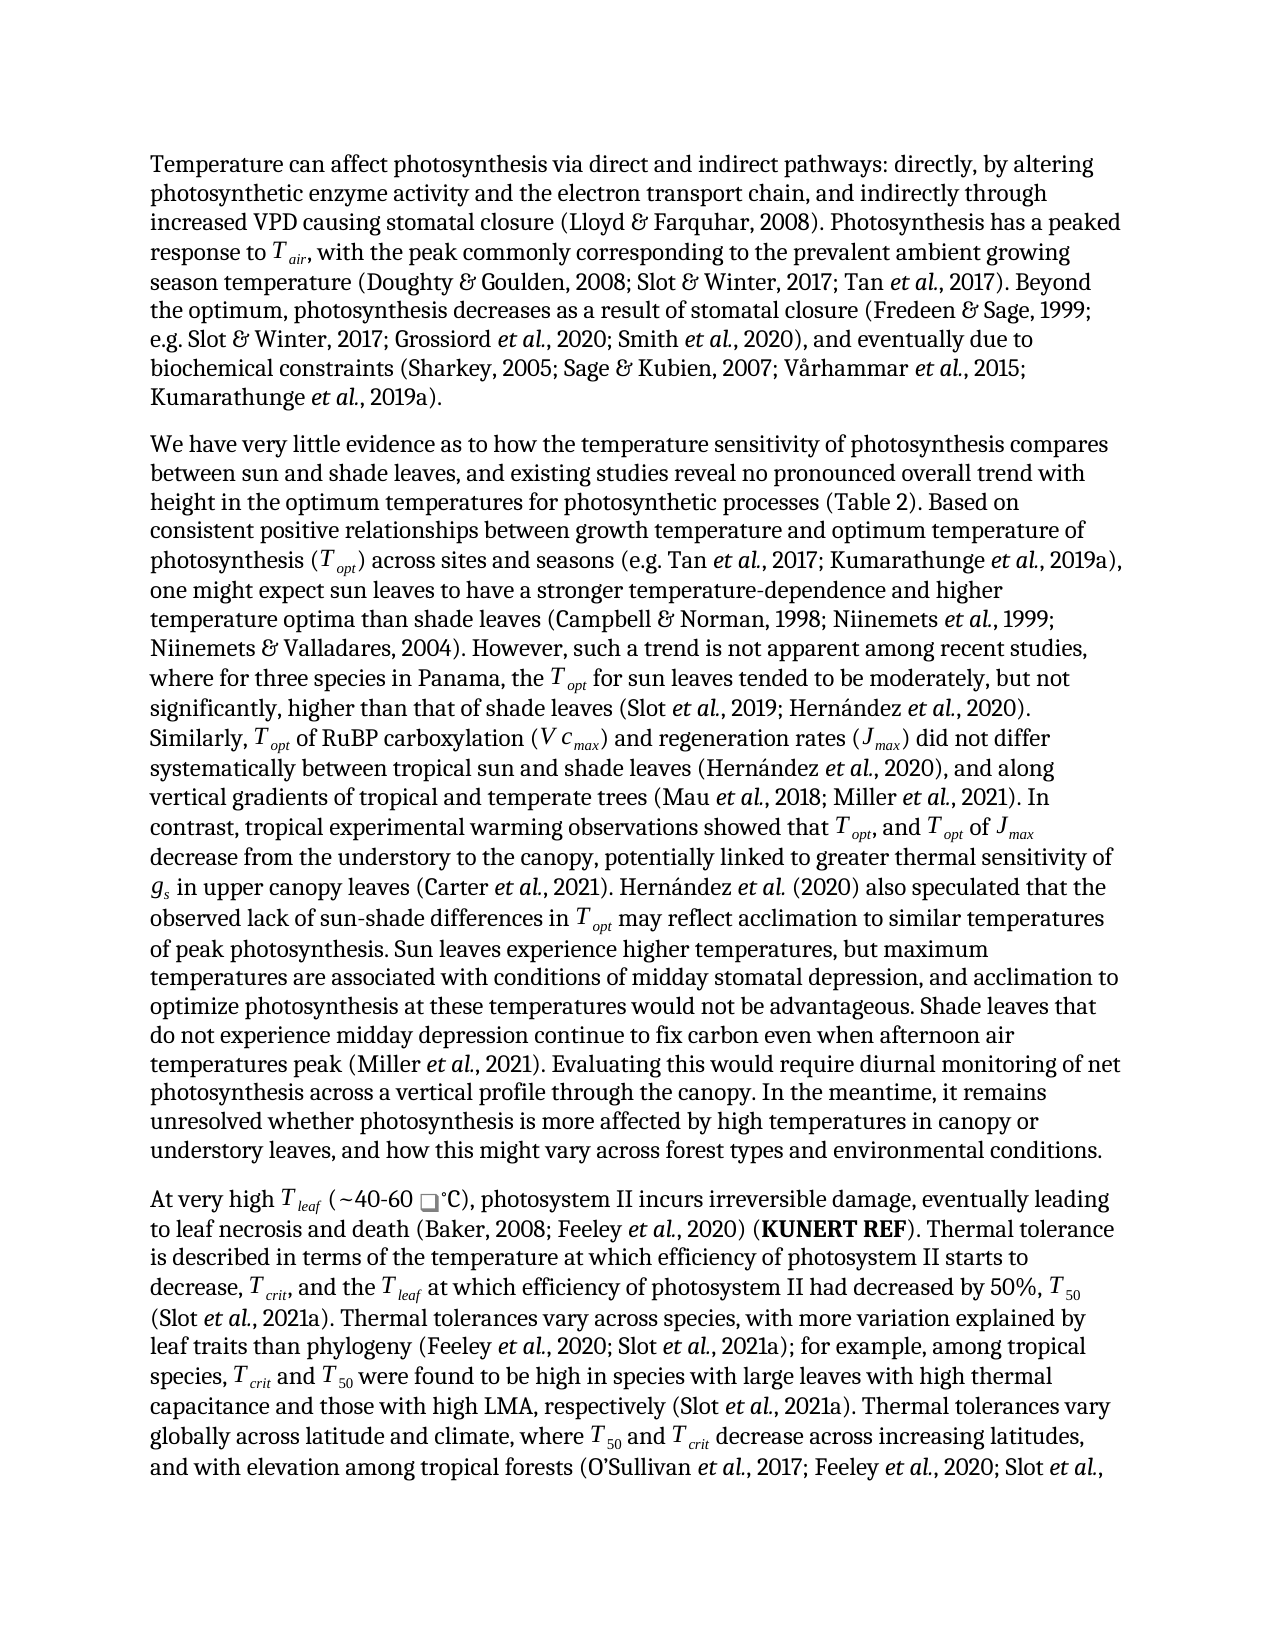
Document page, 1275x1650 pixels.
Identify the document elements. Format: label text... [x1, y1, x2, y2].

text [150, 1183, 1125, 1481]
text We have very little evidence as to how the temperature sensitivity of photosynthesis compares between sun and shade leaves, and existing studies reveal no pronounced overall trend with height in the optimum temperatures for photosynthetic processes (Table 2). Based on consistent positive relationships between growth temperature and optimum temperature of photosynthesis () across sites and seasons (e.g. Tan et al., 2017; Kumarathunge et al., 2019a), one might expect sun leaves to have a stronger temperature-dependence and higher temperature optima than shade leaves (Campbell & Norman, 1998; Niinemets et al., 1999; Niinemets & Valladares, 2004). However, such a trend is not apparent among recent studies, where for three species in Panama, the for sun leaves tended to be moderately, but not significantly, higher than that of shade leaves (Slot et al., 2019; Hernández et al., 2020). Similarly, of RuBP carboxylation () and regeneration rates () did not differ systematically between tropical sun and shade leaves (Hernández et al., 2020), and along vertical gradients of tropical and temperate trees (Mau et al., 2018; Miller et al., 2021). In contrast, tropical experimental warming observations showed that , and of decrease from the understory to the canopy, potentially linked to greater thermal sensitivity of in upper canopy leaves (Carter et al., 2021). Hernández et al. (2020) also speculated that the observed lack of sun-shade differences in may reflect acclimation to similar temperatures of peak photosynthesis. Sun leaves experience higher temperatures, but maximum temperatures are associated with conditions of midday stomatal depression, and acclimation to optimize photosynthesis at these temperatures would not be advantageous. Shade leaves that do not experience midday depression continue to fix carbon even when afternoon air temperatures peak (Miller et al., 2021). Evaluating this would require diurnal monitoring of net photosynthesis across a vertical profile through the canopy. In the meantime, it remains unresolved whether photosynthesis is more affected by high temperatures in canopy or understory leaves, and how this might vary across forest types and environmental conditions. [150, 430, 1125, 1164]
text Temperature can affect photosynthesis via direct and indirect pathways: directly, by altering photosynthetic enzyme activity and the electron transport chain, and indirectly through increased VPD causing stomatal closure (Lloyd & Farquhar, 2008). Photosynthesis has a peaked response to , with the peak commonly corresponding to the prevalent ambient growing season temperature (Doughty & Goulden, 2008; Slot & Winter, 2017; Tan et al., 2017). Beyond the optimum, photosynthesis decreases as a result of stomatal closure (Fredeen & Sage, 1999; e.g. Slot & Winter, 2017; Grossiord et al., 2020; Smith et al., 2020), and eventually due to biochemical constraints (Sharkey, 2005; Sage & Kubien, 2007; Vårhammar et al., 2015; Kumarathunge et al., 2019a). [150, 150, 1125, 411]
